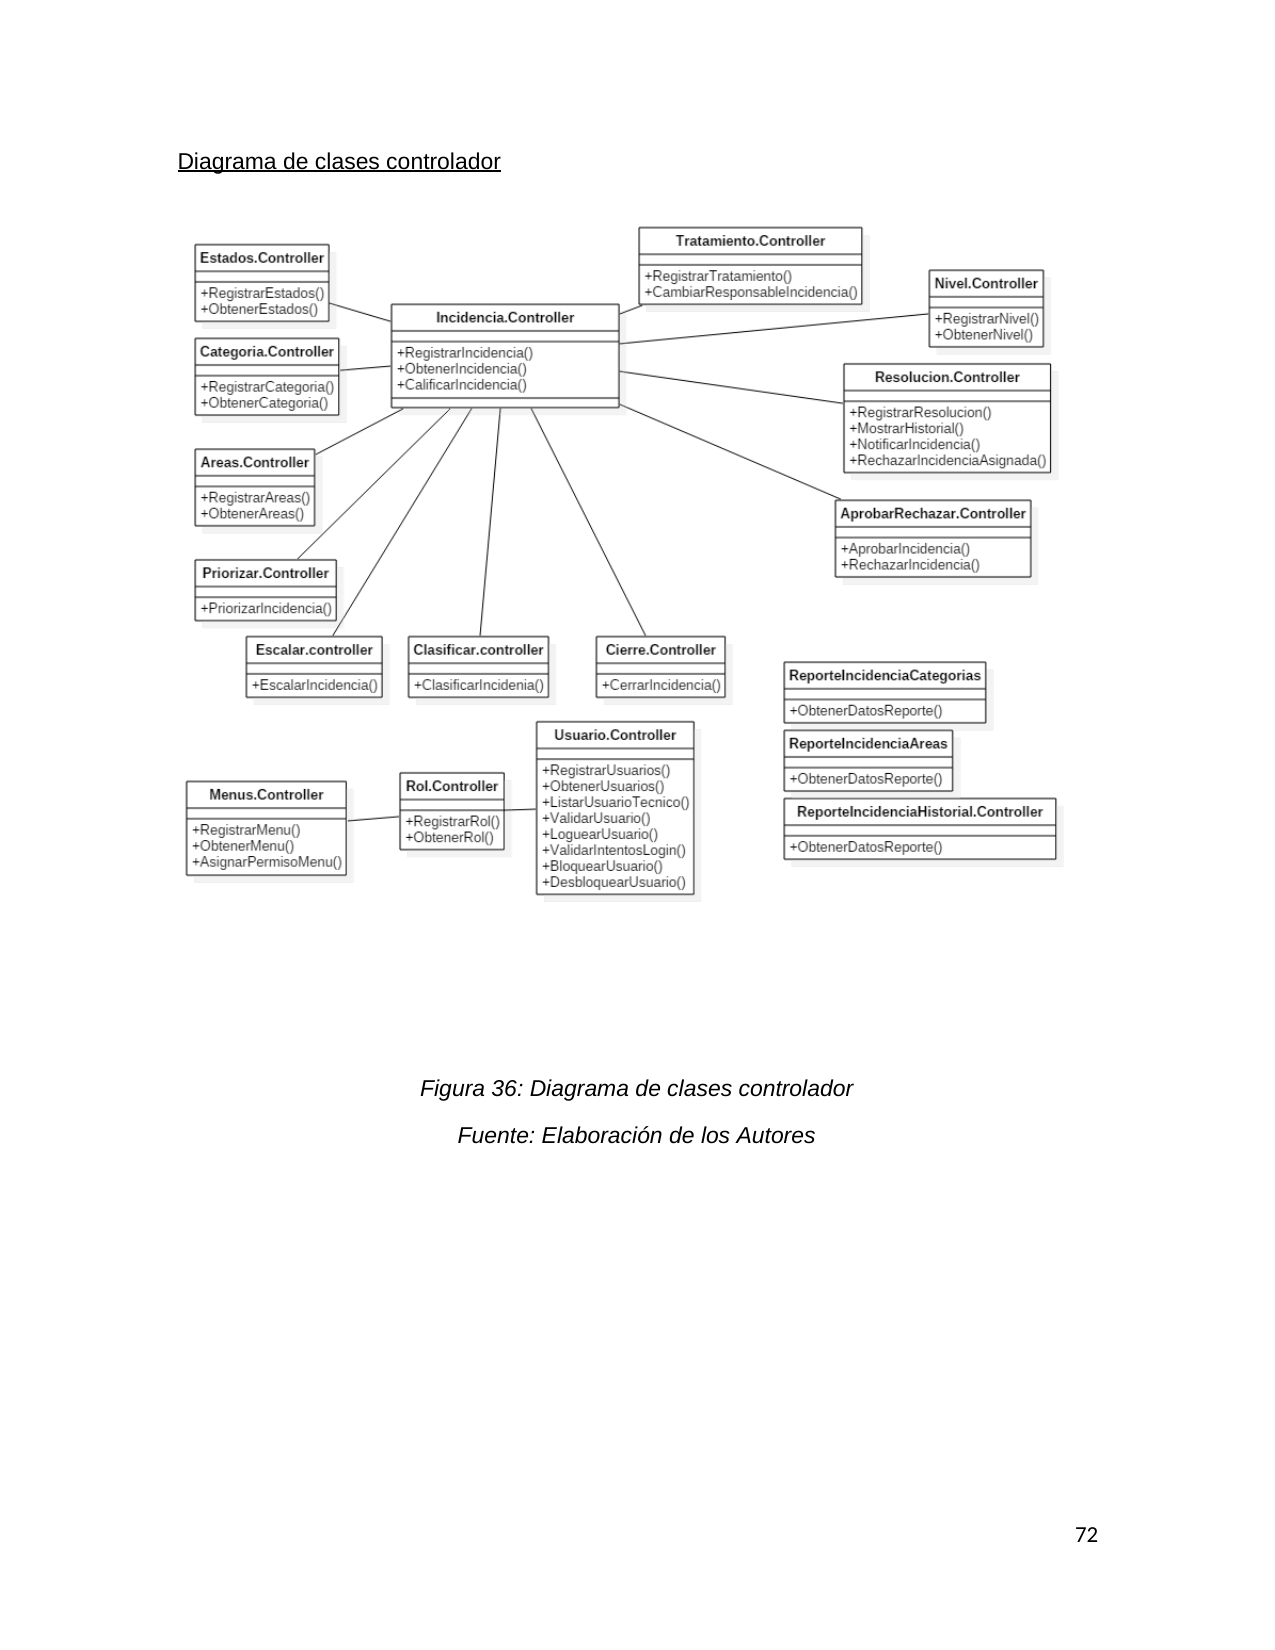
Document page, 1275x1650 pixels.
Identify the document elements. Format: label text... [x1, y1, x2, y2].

picture [176, 217, 1098, 937]
text Diagrama de clases controlador [177, 148, 1098, 174]
text Fuente: Elaboración de los Autores [177, 1122, 1098, 1148]
text Figura 36: Diagrama de clases controlador [177, 1075, 1098, 1101]
